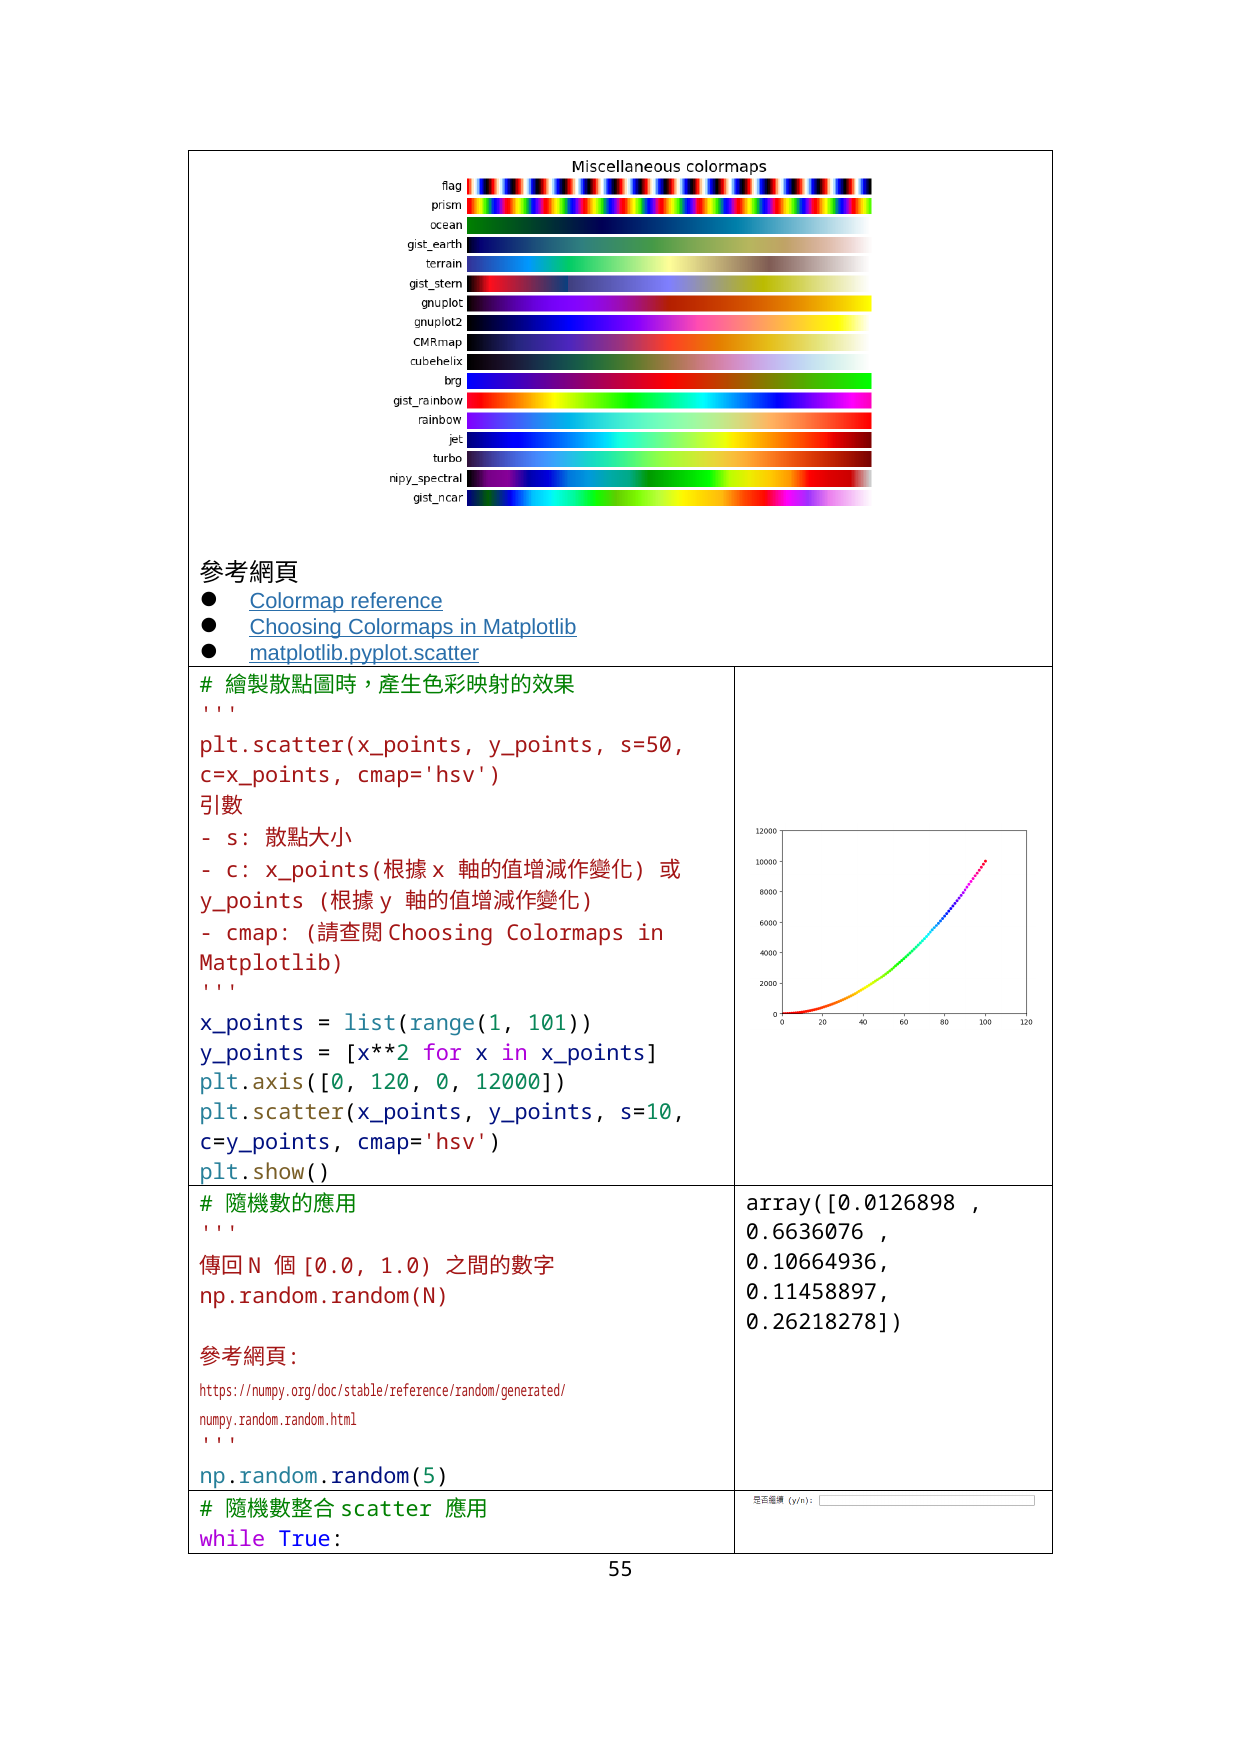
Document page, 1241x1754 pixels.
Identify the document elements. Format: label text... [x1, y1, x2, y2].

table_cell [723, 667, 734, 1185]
picture [364, 151, 876, 518]
table_cell 參考網頁 Colormap reference Choosing Colormaps in Matplotlib matplotlib.pyplot.scatter [189, 151, 1052, 666]
picture [750, 823, 1037, 1030]
table_cell array([0.0126898 , 0.6636076 , 0.10664936, 0.11458897, 0.26218278]) [735, 1186, 1052, 1490]
picture [750, 1491, 1037, 1509]
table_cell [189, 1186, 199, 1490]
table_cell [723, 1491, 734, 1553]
table_cell [735, 1491, 1052, 1553]
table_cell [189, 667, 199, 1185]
table_cell [735, 667, 1052, 1185]
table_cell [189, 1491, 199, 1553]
